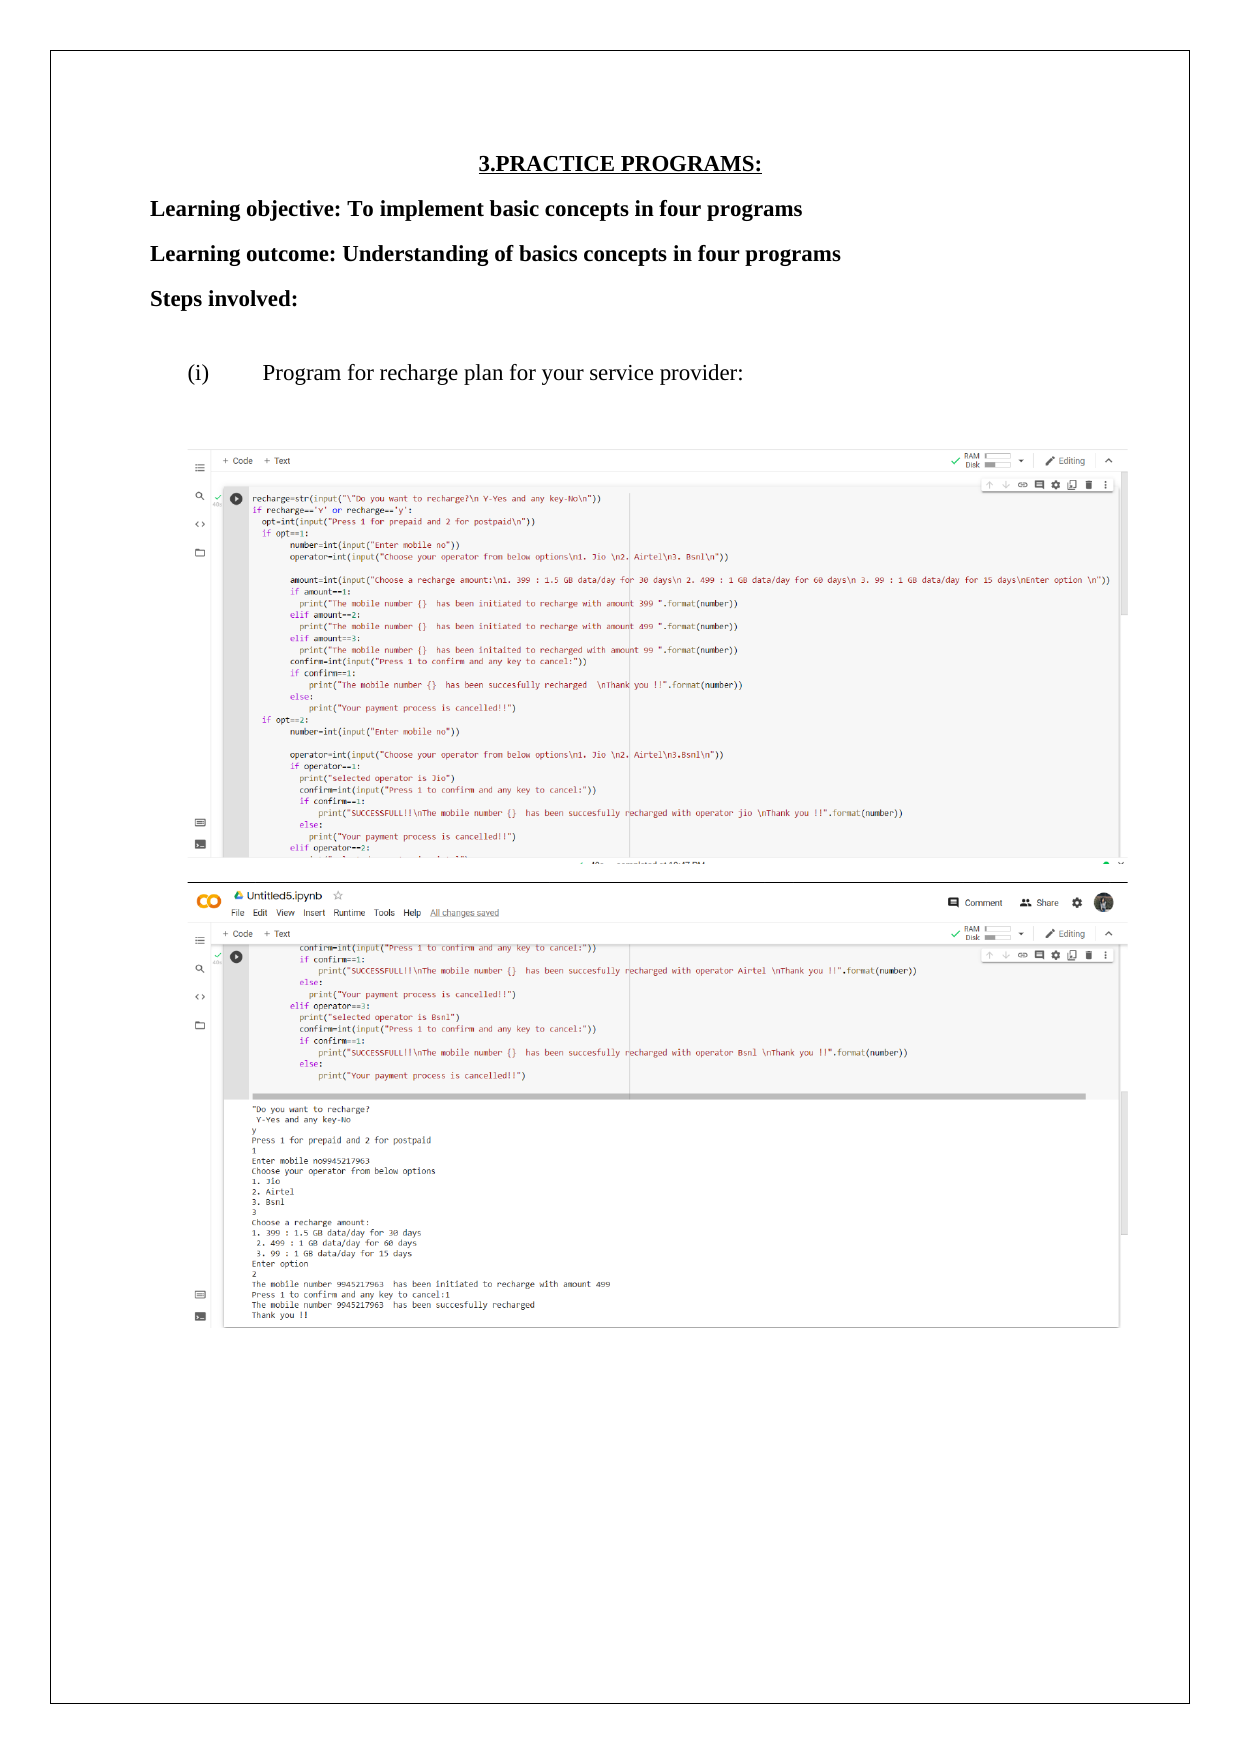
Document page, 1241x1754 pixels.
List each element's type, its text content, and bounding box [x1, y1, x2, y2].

picture [187, 882, 1128, 1328]
text 3.PRACTICE PROGRAMS: [150, 150, 1090, 176]
text Steps involved: [150, 285, 1090, 312]
list Program for recharge plan for your service provider: [187, 359, 1090, 385]
text Learning outcome: Understanding of basics concepts in four programs [150, 240, 1090, 267]
picture [187, 449, 1128, 864]
text Learning objective: To implement basic concepts in four programs [150, 195, 1090, 221]
